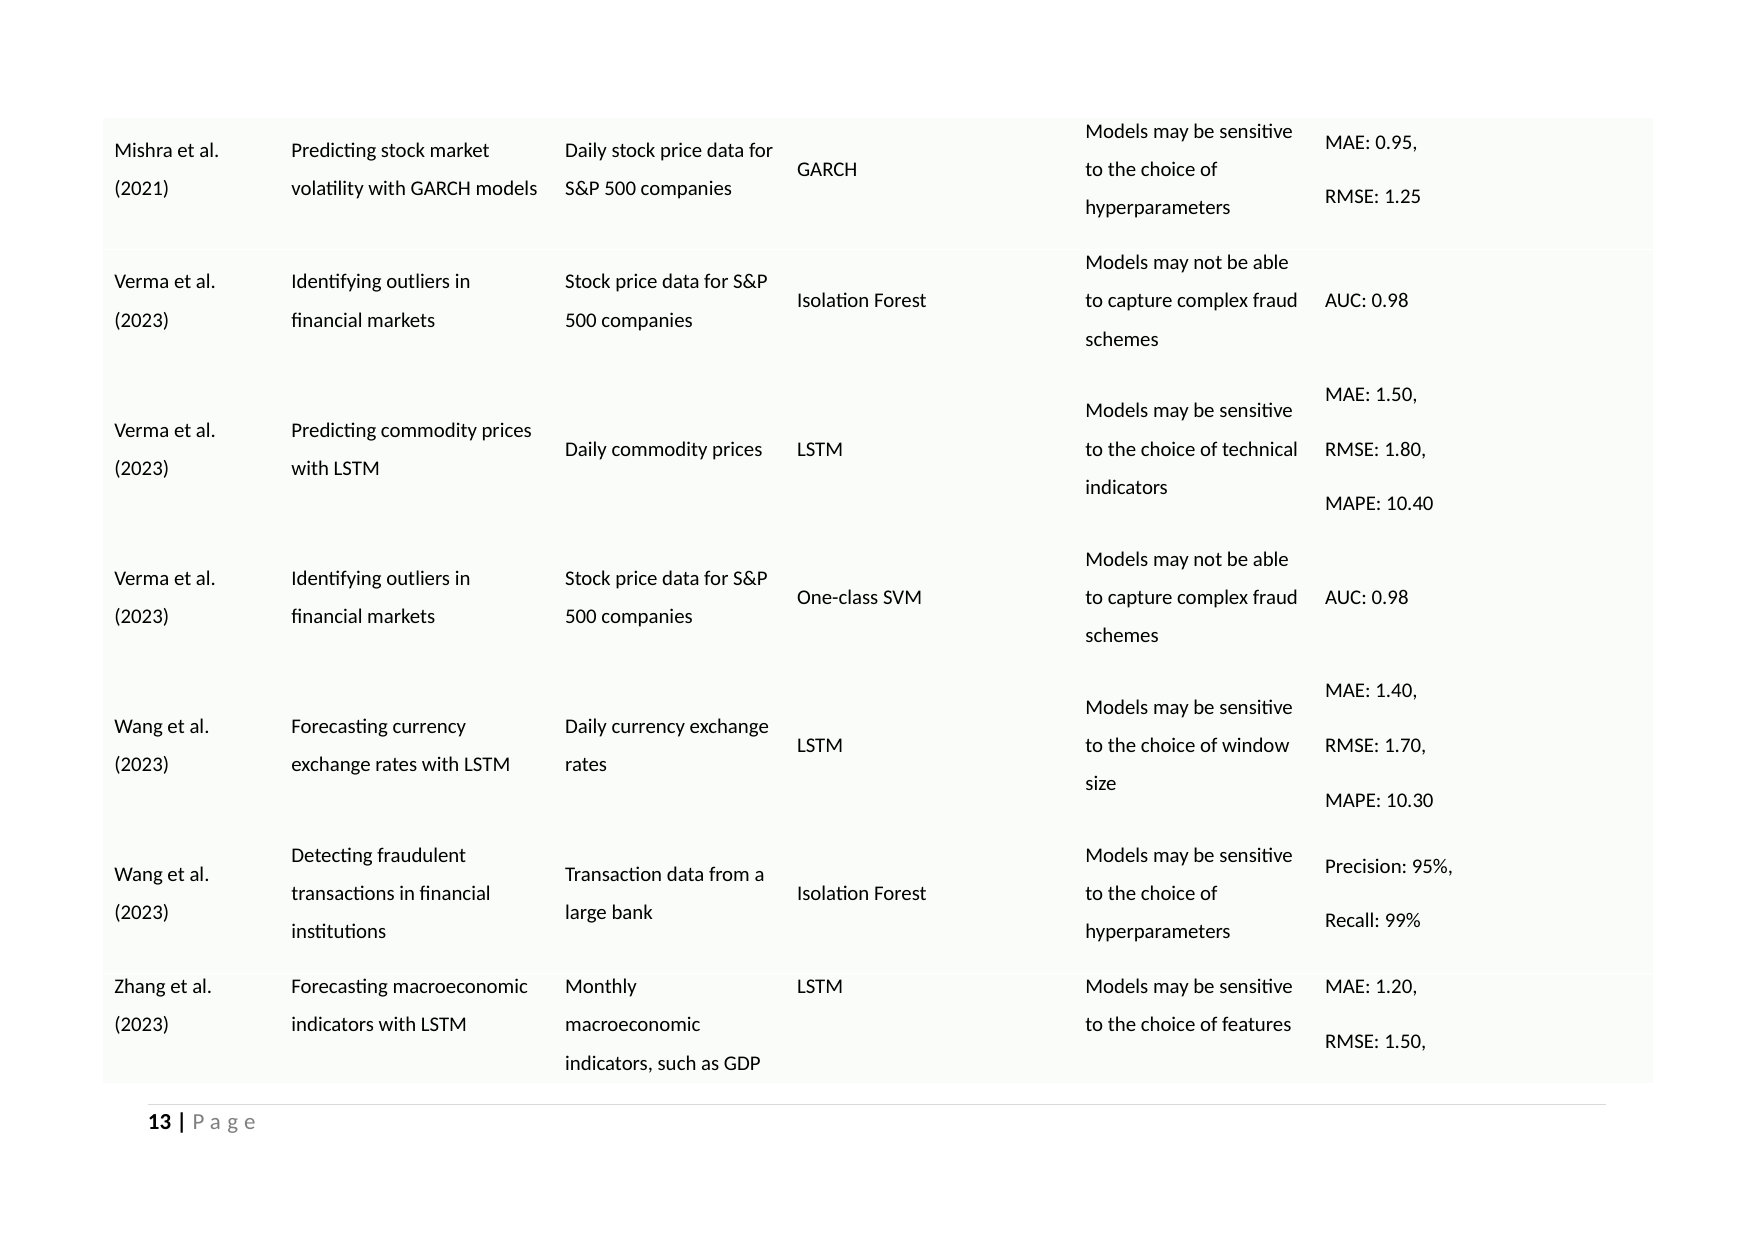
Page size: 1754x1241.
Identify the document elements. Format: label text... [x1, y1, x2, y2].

table_cell Verma et al. (2023) [103, 546, 280, 677]
table_cell Stock price data for S&P 500 companies [554, 546, 786, 677]
table_cell Wang et al. (2023) [103, 677, 280, 842]
table_cell LSTM [786, 677, 1074, 842]
table_cell Models may not be able to capture complex fraud schemes [1074, 546, 1314, 677]
table_cell Wang et al. (2023) [103, 842, 280, 973]
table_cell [554, 974, 786, 1083]
table_cell MAE: 0.95, RMSE: 1.25 [1314, 118, 1653, 249]
table_cell MAE: 1.40, RMSE: 1.70, MAPE: 10.30 [1314, 677, 1653, 842]
table_cell Models may not be able to capture complex fraud schemes [1074, 250, 1314, 381]
table_cell Isolation Forest [786, 842, 1074, 973]
table_cell Detecting fraudulent transactions in financial institutions [280, 842, 554, 973]
table_cell Stock price data for S&P 500 companies [554, 250, 786, 381]
table_cell Precision: 95%, Recall: 99% [1314, 842, 1653, 973]
table_cell Mishra et al. (2021) [103, 118, 280, 249]
table_cell Predicting stock market volatility with GARCH models [280, 118, 554, 249]
table_cell Daily commodity prices [554, 381, 786, 546]
table_cell AUC: 0.98 [1314, 546, 1653, 677]
table_cell Verma et al. (2023) [103, 381, 280, 546]
table_cell Transaction data from a large bank [554, 842, 786, 973]
table_cell One-class SVM [786, 546, 1074, 677]
table_cell Forecasting currency exchange rates with LSTM [280, 677, 554, 842]
table_cell Models may be sensitive to the choice of window size [1074, 677, 1314, 842]
table_cell MAE: 1.50, RMSE: 1.80, MAPE: 10.40 [1314, 381, 1653, 546]
table_cell Models may be sensitive to the choice of hyperparameters [1074, 842, 1314, 973]
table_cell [1314, 974, 1653, 1083]
table_cell AUC: 0.98 [1314, 250, 1653, 381]
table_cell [1074, 974, 1314, 1083]
table_cell LSTM [786, 381, 1074, 546]
table_cell Predicting commodity prices with LSTM [280, 381, 554, 546]
table_cell Daily currency exchange rates [554, 677, 786, 842]
table_cell Identifying outliers in financial markets [280, 546, 554, 677]
table_cell Models may be sensitive to the choice of technical indicators [1074, 381, 1314, 546]
table_cell GARCH [786, 118, 1074, 249]
table_cell Identifying outliers in financial markets [280, 250, 554, 381]
table_cell Isolation Forest [786, 250, 1074, 381]
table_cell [280, 974, 554, 1083]
table_cell Verma et al. (2023) [103, 250, 280, 381]
table_cell Daily stock price data for S&P 500 companies [554, 118, 786, 249]
table_cell Models may be sensitive to the choice of hyperparameters [1074, 118, 1314, 249]
table_cell Zhang et al. (2023) [103, 974, 280, 1083]
table_cell LSTM [786, 974, 1074, 1083]
